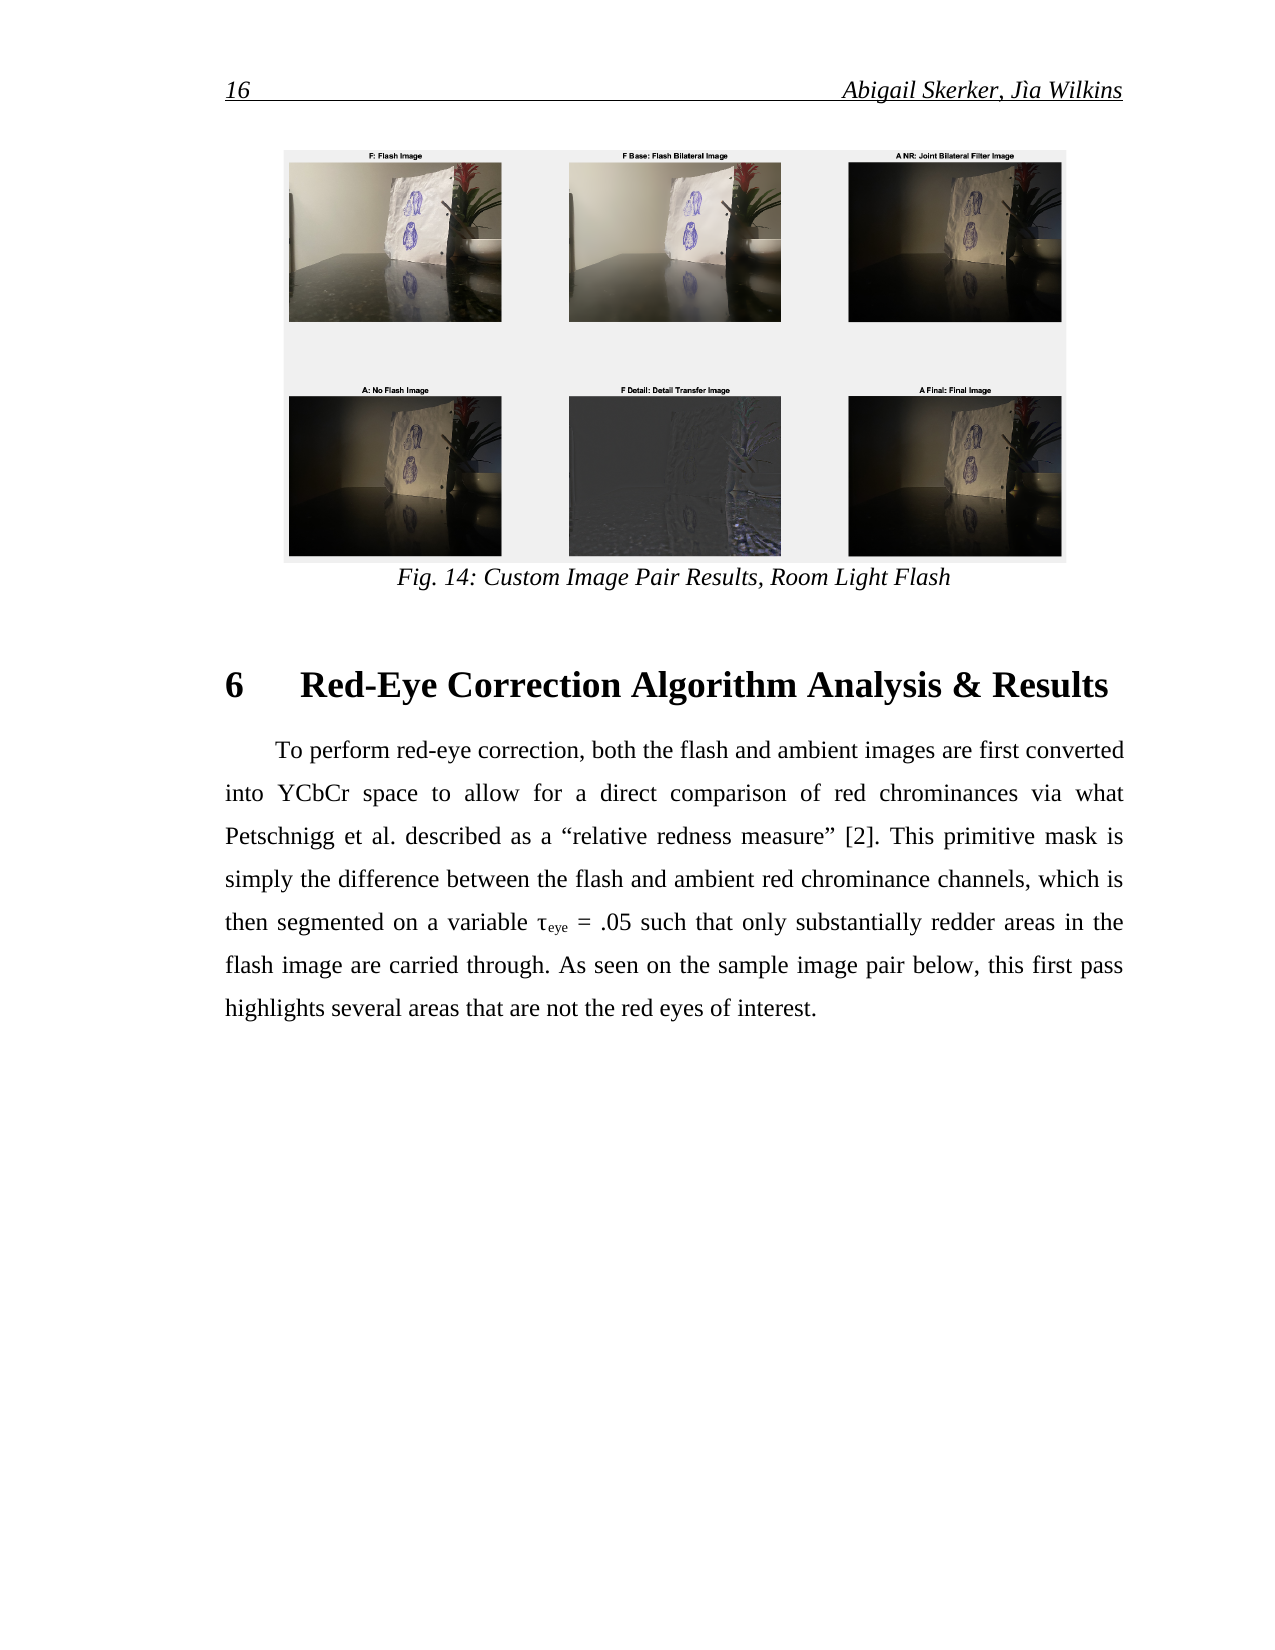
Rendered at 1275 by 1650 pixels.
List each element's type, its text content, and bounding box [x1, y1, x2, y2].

picture [283, 150, 1067, 563]
text To perform red-eye correction, both the flash and ambient images are first converted into YCbCr space to allow for a direct comparison of red chrominances via what Petschnigg et al. described as a “relative redness measure” [2]. This primitive mask is simply the difference between the flash and ambient red chrominance channels, which is then segmented on a variable τeye = .05 such that only substantially redder areas in the flash image are carried through. As seen on the sample image pair below, this first pass highlights several areas that are not the red eyes of interest. [225, 735, 1125, 1022]
subtitle 6 Red-Eye Correction Algorithm Analysis & Results [225, 663, 1125, 706]
text Fig. 14: Custom Image Pair Results, Room Light Flash [225, 562, 1125, 591]
